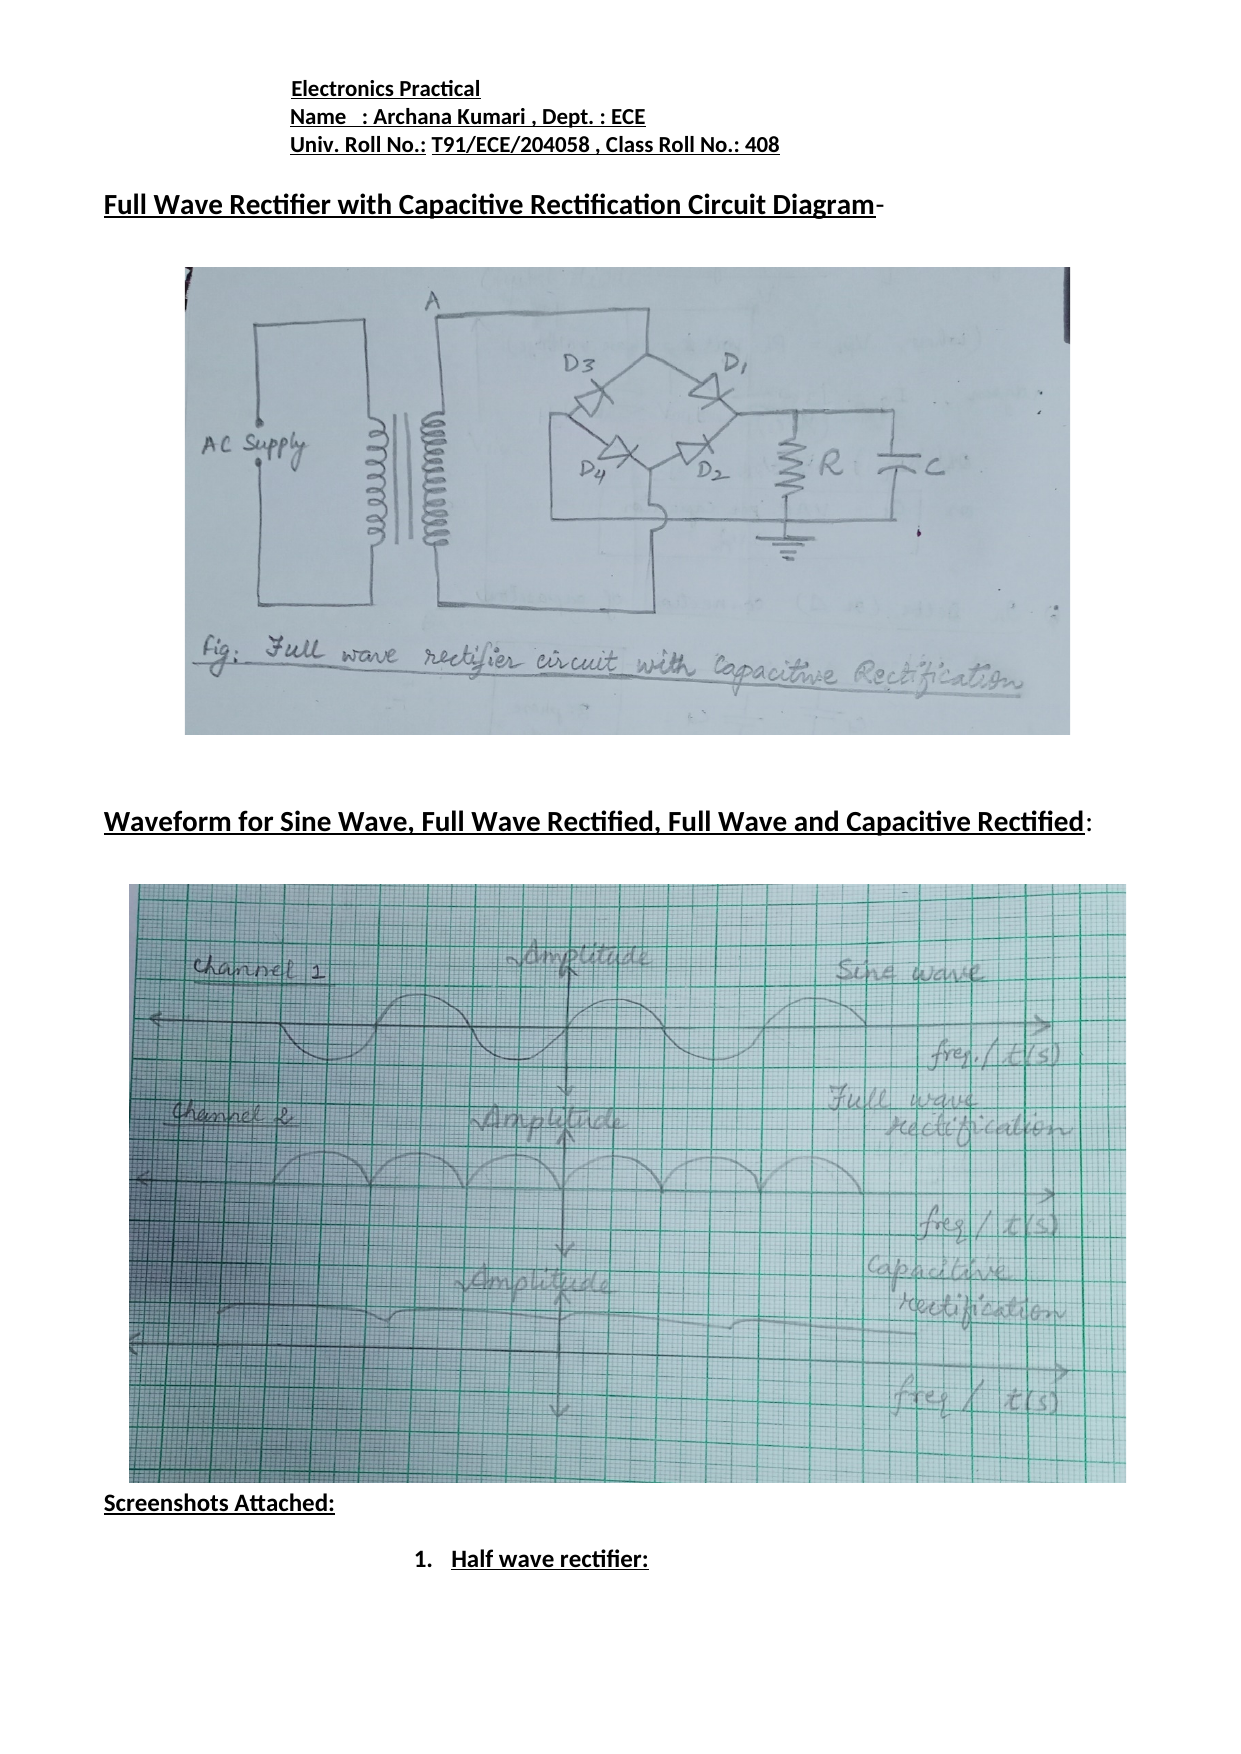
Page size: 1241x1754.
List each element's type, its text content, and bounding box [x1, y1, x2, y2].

picture [184, 267, 1071, 735]
text Waveform for Sine Wave, Full Wave Rectified, Full Wave and Capacitive Rectified: [103, 803, 1152, 838]
picture [129, 884, 1127, 1483]
text Full Wave Rectifier with Capacitive Rectification Circuit Diagram- [103, 186, 1152, 221]
list Half wave rectifier: [413, 1543, 1152, 1573]
text Screenshots Attached: [103, 1487, 1152, 1517]
